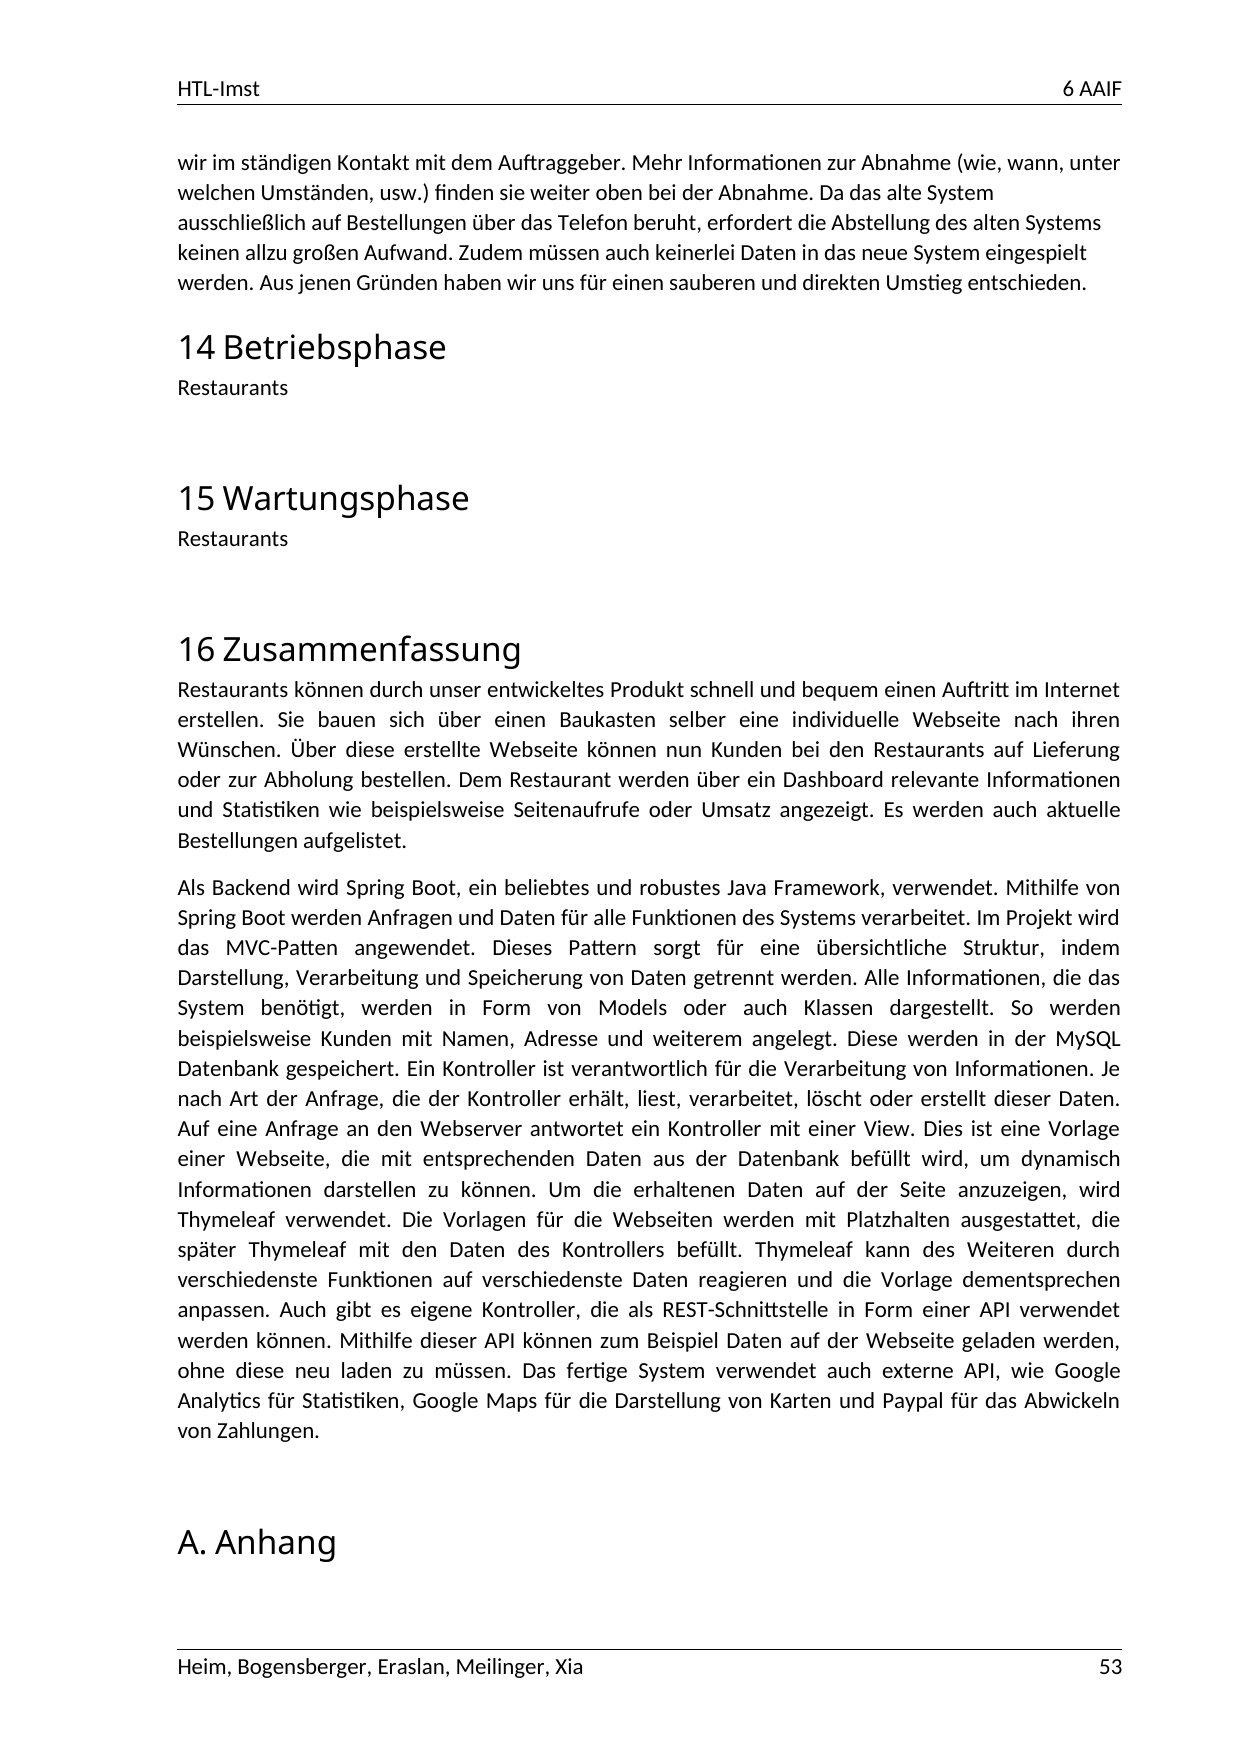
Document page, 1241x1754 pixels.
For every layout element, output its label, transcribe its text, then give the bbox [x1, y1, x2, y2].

text Restaurants können durch unser entwickeltes Produkt schnell und bequem einen Auftritt im Internet erstellen. Sie bauen sich über einen Baukasten selber eine individuelle Webseite nach ihren Wünschen. Über diese erstellte Webseite können nun Kunden bei den Restaurants auf Lieferung oder zur Abholung bestellen. Dem Restaurant werden über ein Dashboard relevante Informationen und Statistiken wie beispielsweise Seitenaufrufe oder Umsatz angezeigt. Es werden auch aktuelle Bestellungen aufgelistet. [177, 675, 1122, 854]
subtitle Anhang [177, 1518, 1122, 1564]
text Restaurants [177, 373, 1122, 401]
subtitle Zusammenfassung [177, 626, 1122, 671]
subtitle Wartungsphase [177, 475, 1122, 520]
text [177, 148, 1122, 297]
subtitle Betriebsphase [177, 324, 1122, 369]
text Restaurants [177, 524, 1122, 552]
text Als Backend wird Spring Boot, ein beliebtes und robustes Java Framework, verwendet. Mithilfe von Spring Boot werden Anfragen und Daten für alle Funktionen des Systems verarbeitet. Im Projekt wird das MVC-Patten angewendet. Dieses Pattern sorgt für eine übersichtliche Struktur, indem Darstellung, Verarbeitung und Speicherung von Daten getrennt werden. Alle Informationen, die das System benötigt, werden in Form von Models oder auch Klassen dargestellt. So werden beispielsweise Kunden mit Namen, Adresse und weiterem angelegt. Diese werden in der MySQL Datenbank gespeichert. Ein Kontroller ist verantwortlich für die Verarbeitung von Informationen. Je nach Art der Anfrage, die der Kontroller erhält, liest, verarbeitet, löscht oder erstellt dieser Daten. Auf eine Anfrage an den Webserver antwortet ein Kontroller mit einer View. Dies ist eine Vorlage einer Webseite, die mit entsprechenden Daten aus der Datenbank befüllt wird, um dynamisch Informationen darstellen zu können. Um die erhaltenen Daten auf der Seite anzuzeigen, wird Thymeleaf verwendet. Die Vorlagen für die Webseiten werden mit Platzhalten ausgestattet, die später Thymeleaf mit den Daten des Kontrollers befüllt. Thymeleaf kann des Weiteren durch verschiedenste Funktionen auf verschiedenste Daten reagieren und die Vorlage dementsprechen anpassen. Auch gibt es eigene Kontroller, die als REST-Schnittstelle in Form einer API verwendet werden können. Mithilfe dieser API können zum Beispiel Daten auf der Webseite geladen werden, ohne diese neu laden zu müssen. Das fertige System verwendet auch externe API, wie Google Analytics für Statistiken, Google Maps für die Darstellung von Karten und Paypal für das Abwickeln von Zahlungen. [177, 873, 1122, 1444]
